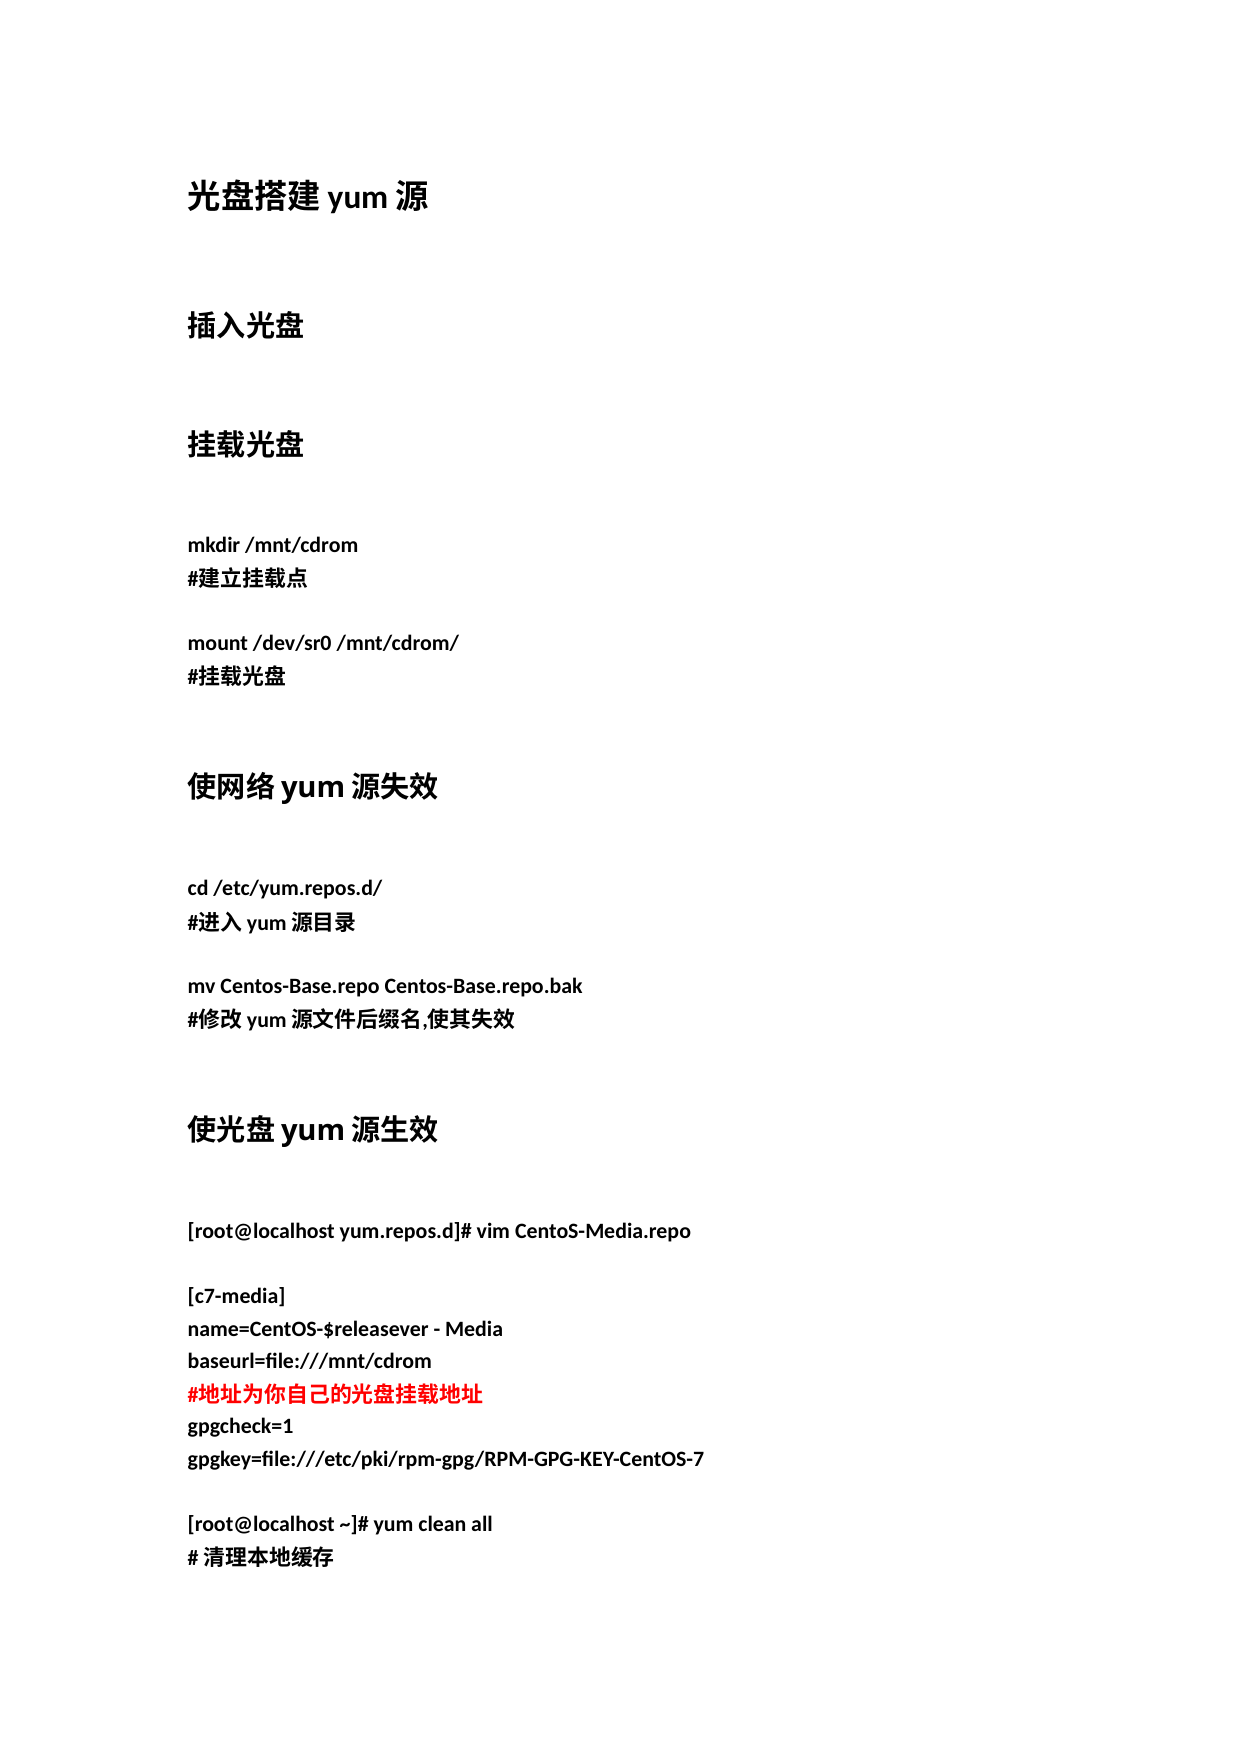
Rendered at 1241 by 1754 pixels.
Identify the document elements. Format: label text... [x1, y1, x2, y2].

subtitle 挂载光盘 [187, 410, 1053, 475]
text #进入yum源目录 [187, 904, 1053, 937]
text #地址为你自己的光盘挂载地址 [187, 1377, 1053, 1409]
text [c7-media] [187, 1279, 1053, 1312]
text gpgcheck=1 [187, 1409, 1053, 1442]
text # 清理本地缓存 [187, 1539, 1053, 1572]
text #挂载光盘 [187, 658, 1053, 691]
subtitle 使光盘yum源生效 [187, 1096, 1053, 1161]
text name=CentOS-$releasever - Media [187, 1312, 1053, 1344]
text mount /dev/sr0 /mnt/cdrom/ [187, 626, 1053, 658]
text [root@localhost yum.repos.d]# vim CentoS-Media.repo [187, 1214, 1053, 1247]
text #修改yum源文件后缀名,使其失效 [187, 1002, 1053, 1034]
text mv Centos-Base.repo Centos-Base.repo.bak [187, 969, 1053, 1002]
subtitle 光盘搭建yum源 [187, 162, 1053, 227]
text baseurl=file:///mnt/cdrom [187, 1344, 1053, 1377]
text [root@localhost ~]# yum clean all [187, 1507, 1053, 1539]
subtitle 使网络yum源失效 [187, 753, 1053, 818]
text cd /etc/yum.repos.d/ [187, 872, 1053, 904]
text mkdir /mnt/cdrom [187, 528, 1053, 561]
text gpgkey=file:///etc/pki/rpm-gpg/RPM-GPG-KEY-CentOS-7 [187, 1442, 1053, 1474]
text #建立挂载点 [187, 561, 1053, 593]
subtitle 插入光盘 [187, 291, 1053, 356]
